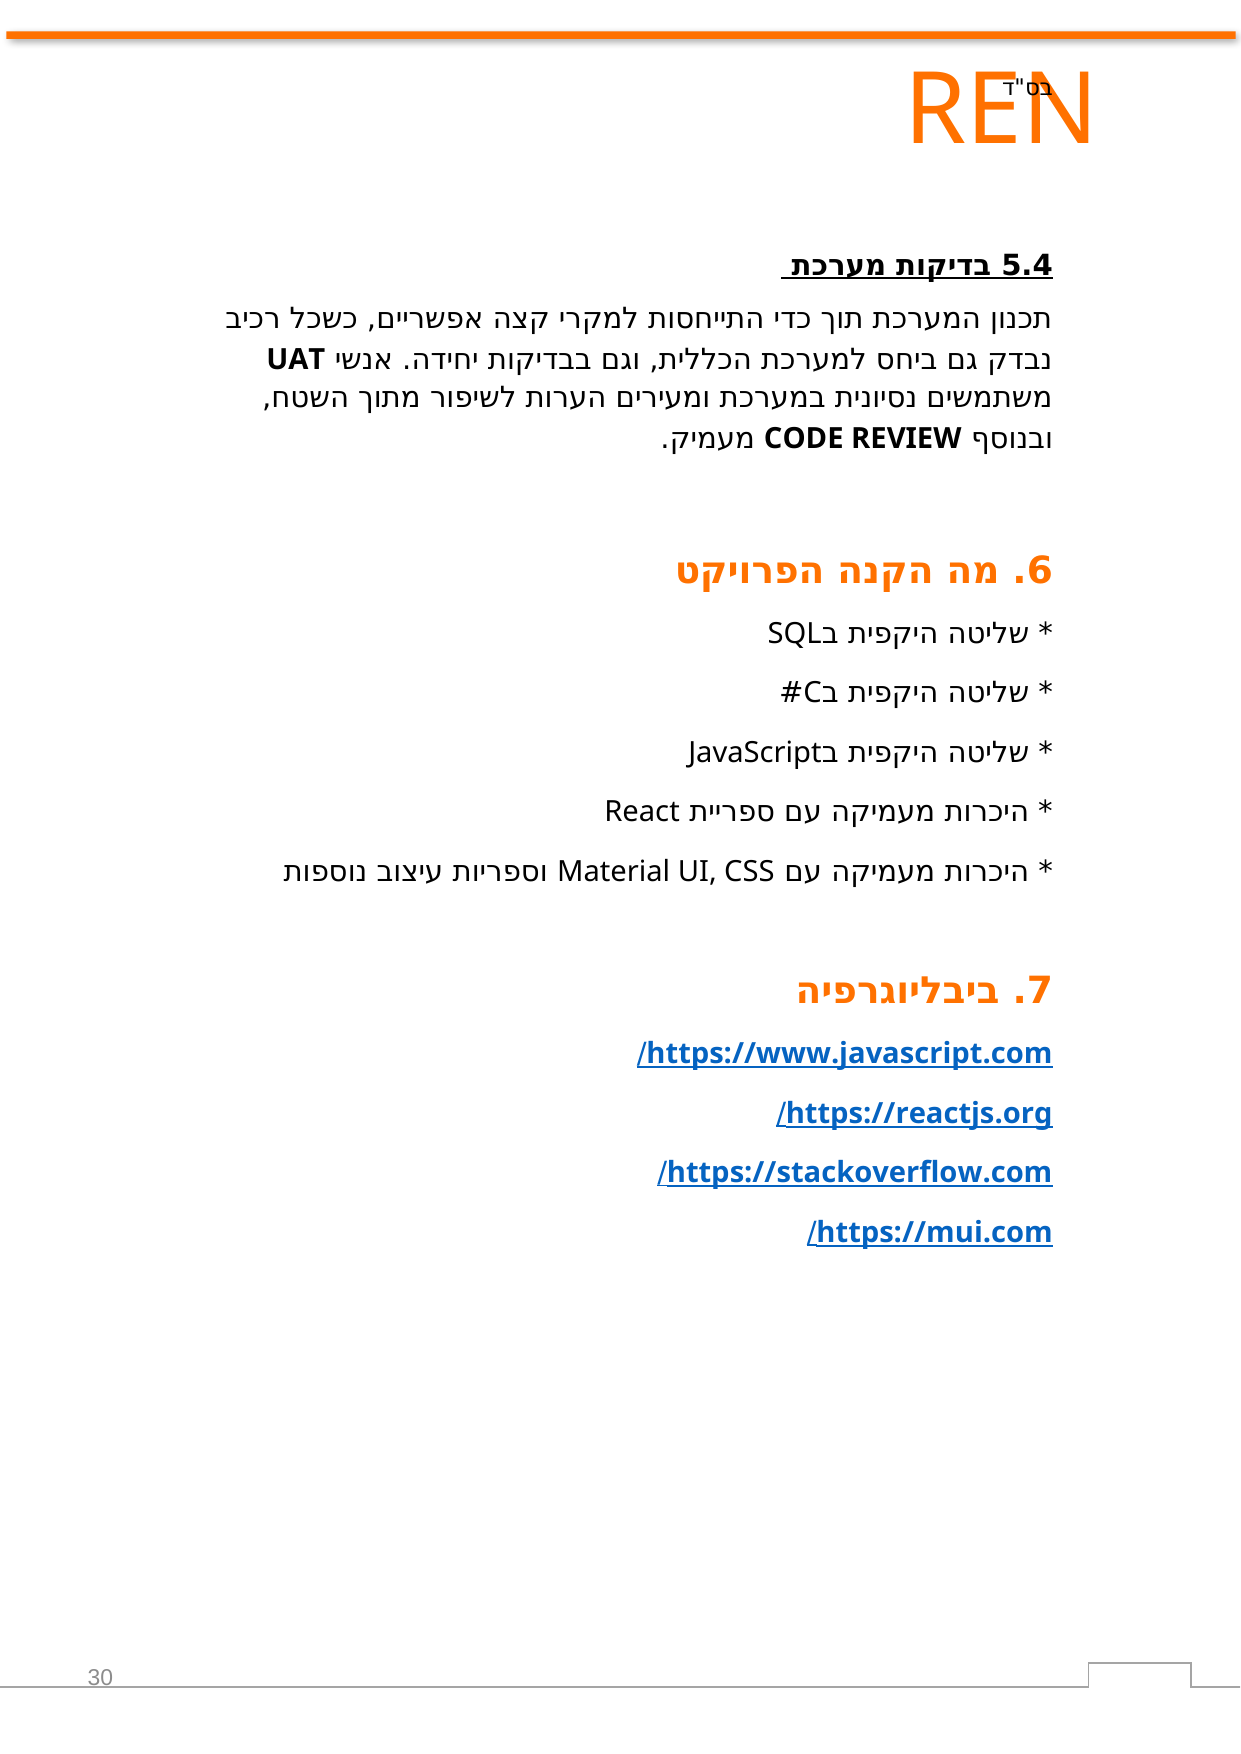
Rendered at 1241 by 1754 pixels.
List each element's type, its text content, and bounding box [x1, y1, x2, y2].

text https://stackoverflow.com/ [187, 1152, 1053, 1191]
text https://reactjs.org/ [187, 1092, 1053, 1132]
text 6. מה הקנה הפרויקט [187, 548, 1053, 592]
text 5.4 בדיקות מערכת [187, 248, 1053, 282]
text * שליטה היקפית בC# [187, 672, 1053, 711]
text * שליטה היקפית בSQL [187, 612, 1053, 652]
text 7. ביבליוגרפיה [187, 969, 1053, 1013]
text https://www.javascript.com/ [187, 1033, 1053, 1072]
text * היכרות מעמיקה עם Material UI, CSS וספריות עיצוב נוספות [187, 850, 1053, 890]
text * היכרות מעמיקה עם ספריית React [187, 791, 1053, 830]
text https://mui.com/ [187, 1211, 1053, 1251]
text * שליטה היקפית בJavaScript [187, 731, 1053, 771]
text תכנון המערכת תוך כדי התייחסות למקרי קצה אפשריים, כשכל רכיב נבדק גם ביחס למערכת הכללית, וגם בבדיקות יחידה. אנשי UAT משתמשים נסיונית במערכת ומעירים הערות לשיפור מתוך השטח, ובנוסף CODE REVIEW מעמיק. [187, 301, 1053, 457]
